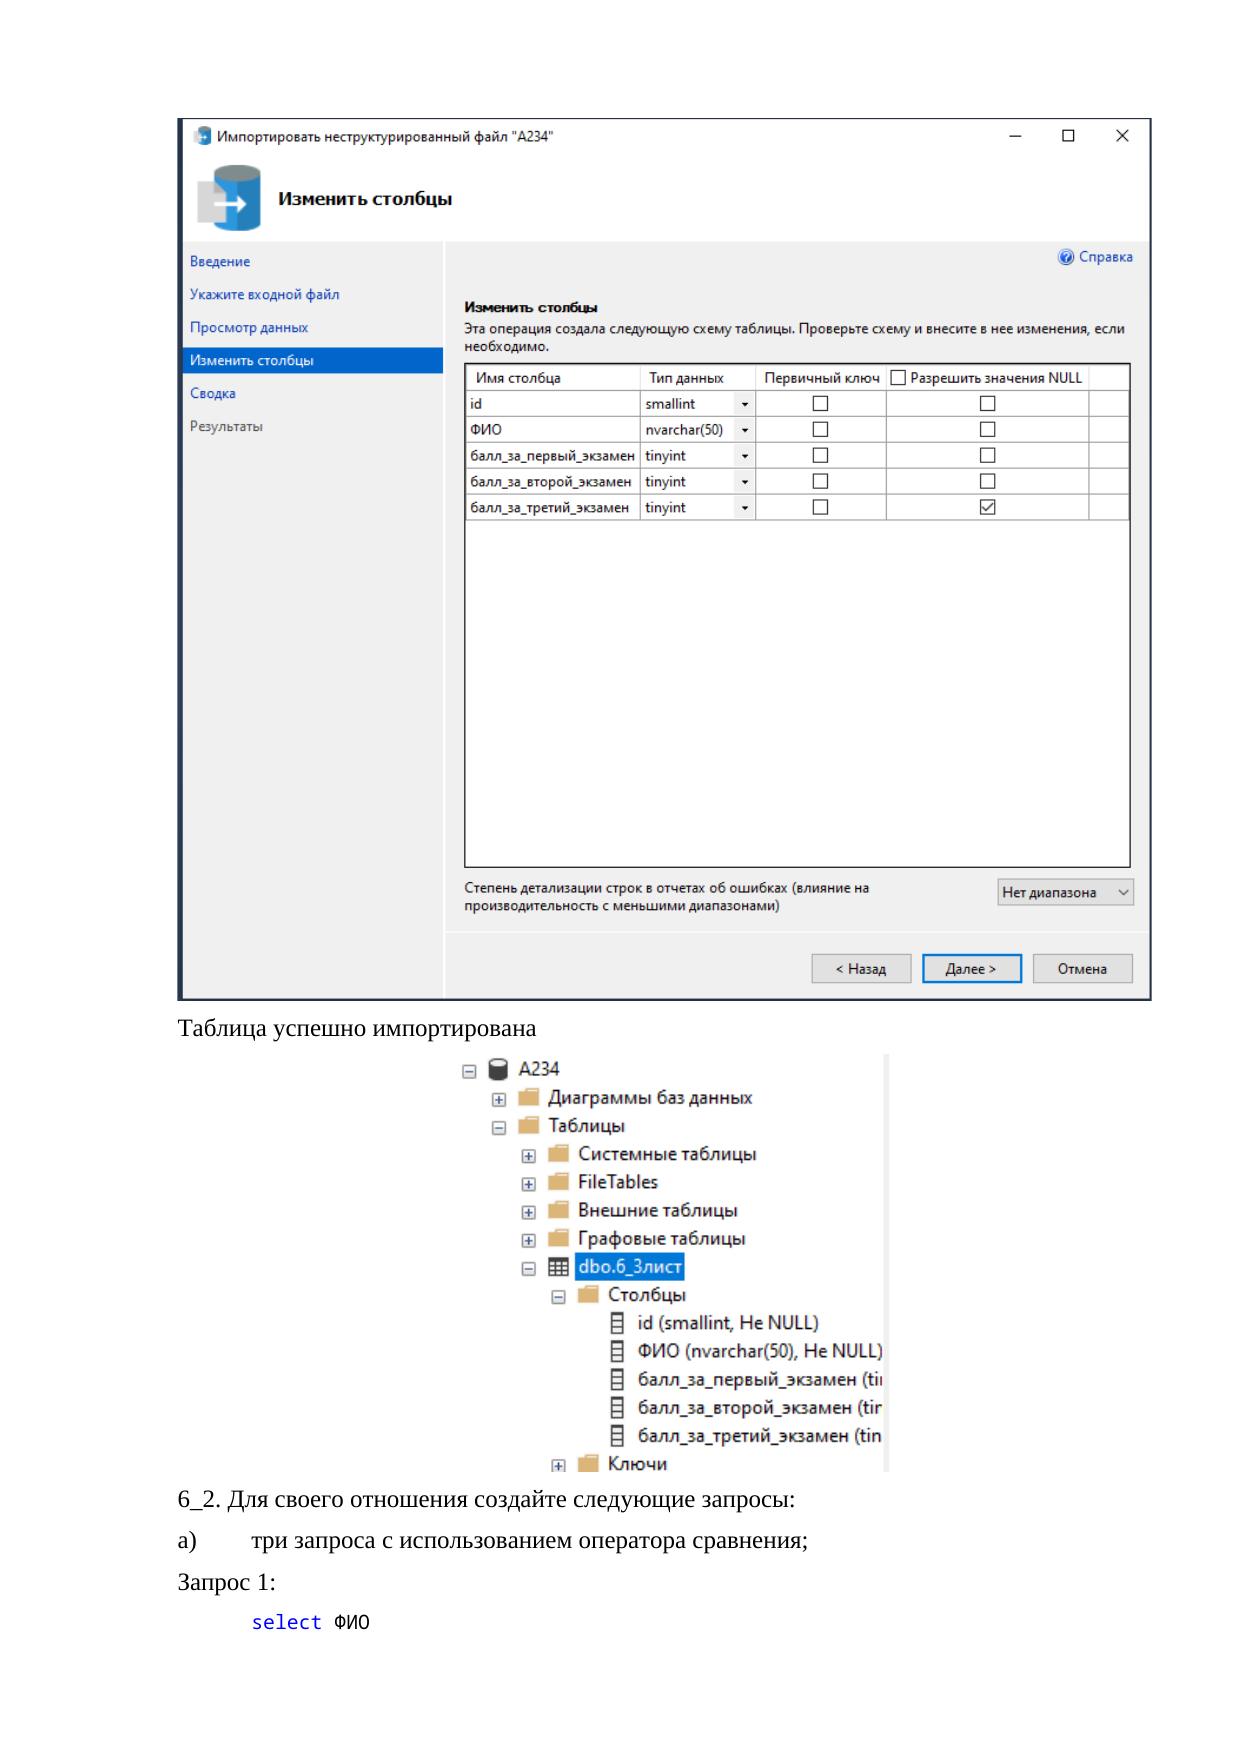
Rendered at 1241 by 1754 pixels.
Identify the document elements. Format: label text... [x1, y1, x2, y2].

text Запрос 1: [177, 1567, 1152, 1596]
text 6_2. Для своего отношения создайте следующие запросы: [177, 1484, 1152, 1513]
picture [439, 1054, 890, 1472]
picture [177, 118, 1152, 1001]
text select ФИО [251, 1608, 1152, 1635]
text a) три запроса с использованием оператора сравнения; [177, 1526, 1152, 1554]
text Таблица успешно импортирована [177, 1013, 1152, 1042]
